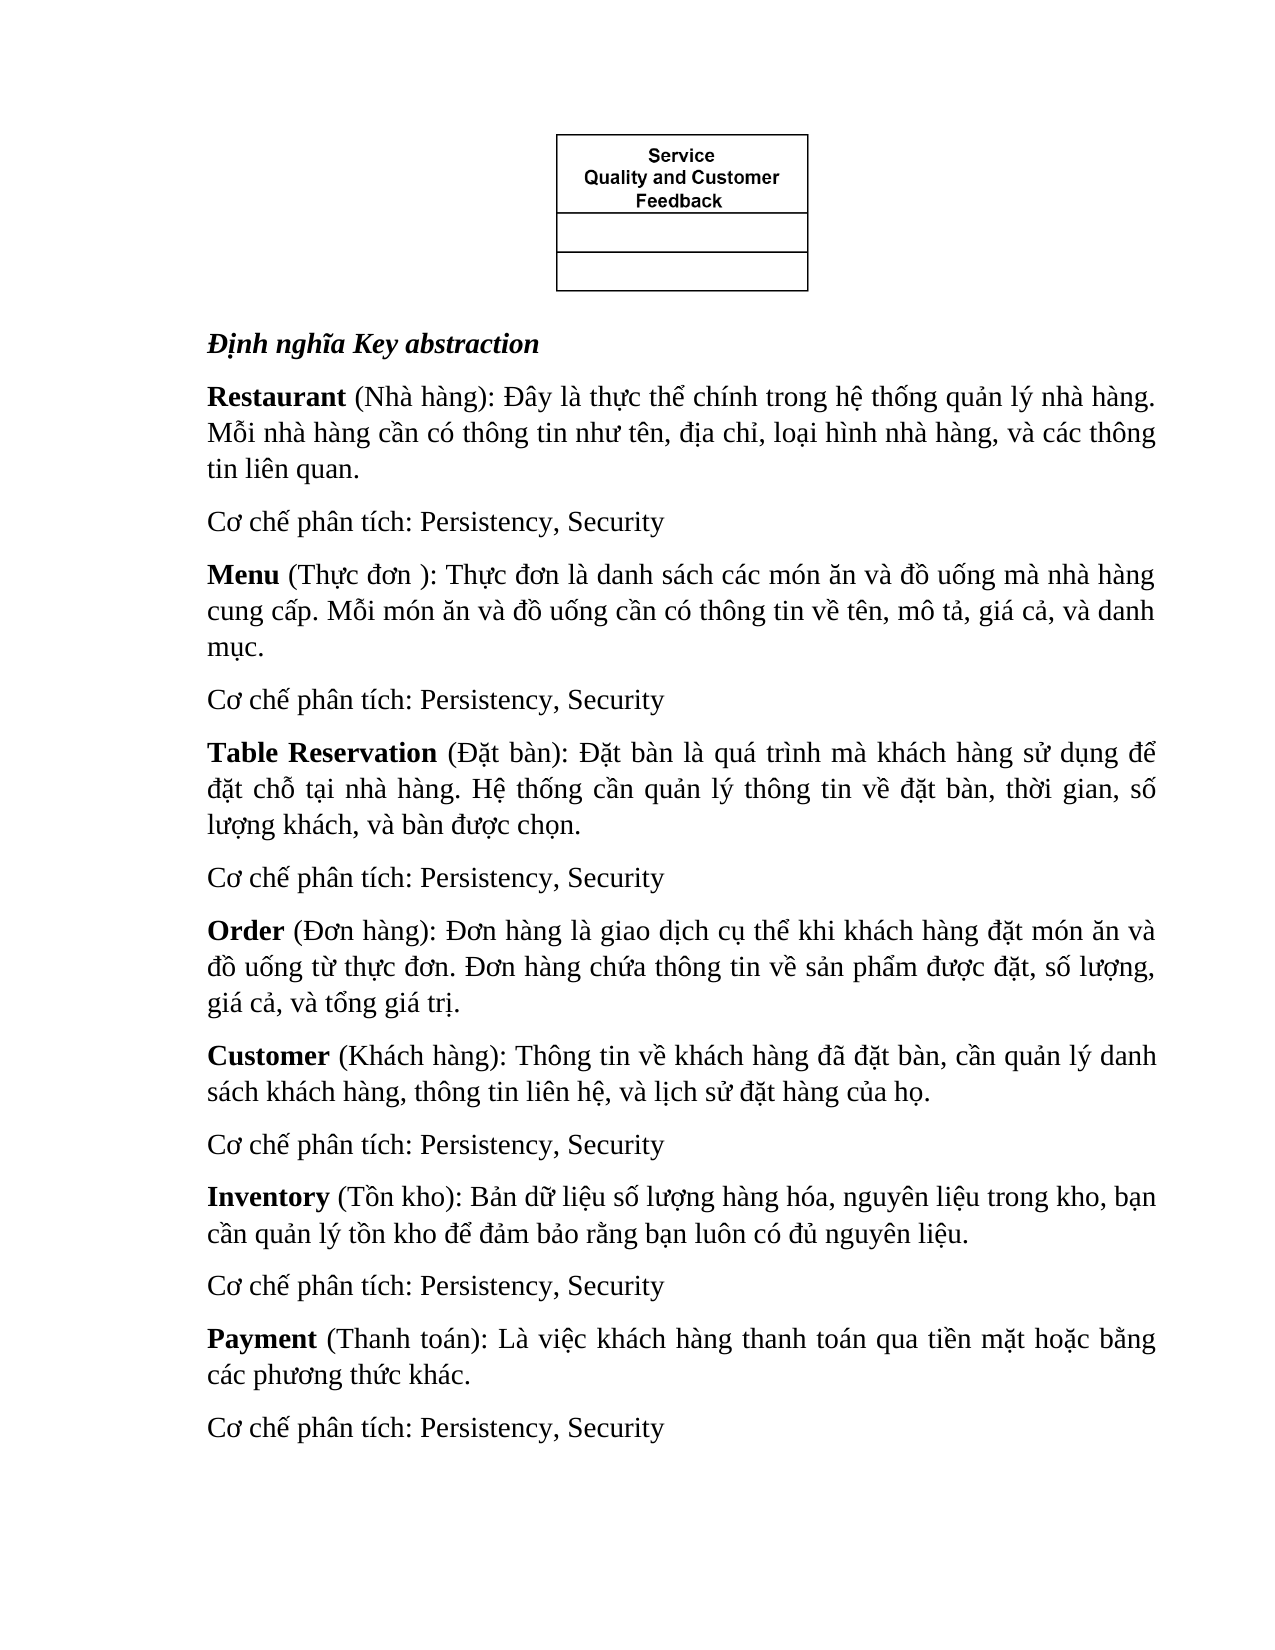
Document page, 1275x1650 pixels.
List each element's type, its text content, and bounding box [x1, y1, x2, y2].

text Cơ chế phân tích: Persistency, Security [207, 1268, 1157, 1302]
text Cơ chế phân tích: Persistency, Security [207, 1410, 1157, 1444]
text Định nghĩa Key abstraction [207, 326, 1157, 360]
text Cơ chế phân tích: Persistency, Security [207, 504, 1157, 538]
text Customer (Khách hàng): Thông tin về khách hàng đã đặt bàn, cần quản lý danh sách khách hàng, thông tin liên hệ, và lịch sử đặt hàng của họ. [207, 1038, 1157, 1107]
text Cơ chế phân tích: Persistency, Security [207, 682, 1157, 716]
text Table Reservation (Đặt bàn): Đặt bàn là quá trình mà khách hàng sử dụng để đặt chỗ tại nhà hàng. Hệ thống cần quản lý thông tin về đặt bàn, thời gian, số lượng khách, và bàn được chọn. [207, 735, 1157, 841]
text Cơ chế phân tích: Persistency, Security [207, 860, 1157, 893]
picture [540, 118, 824, 307]
text Inventory (Tồn kho): Bản dữ liệu số lượng hàng hóa, nguyên liệu trong kho, bạn cần quản lý tồn kho để đảm bảo rằng bạn luôn có đủ nguyên liệu. [207, 1179, 1157, 1249]
text Menu (Thực đơn ): Thực đơn là danh sách các món ăn và đồ uống mà nhà hàng cung cấp. Mỗi món ăn và đồ uống cần có thông tin về tên, mô tả, giá cả, và danh mục. [207, 557, 1157, 663]
text Restaurant (Nhà hàng): Đây là thực thể chính trong hệ thống quản lý nhà hàng. Mỗi nhà hàng cần có thông tin như tên, địa chỉ, loại hình nhà hàng, và các thông tin liên quan. [207, 379, 1157, 485]
text Order (Đơn hàng): Đơn hàng là giao dịch cụ thể khi khách hàng đặt món ăn và đồ uống từ thực đơn. Đơn hàng chứa thông tin về sản phẩm được đặt, số lượng, giá cả, và tổng giá trị. [207, 913, 1157, 1018]
text Payment (Thanh toán): Là việc khách hàng thanh toán qua tiền mặt hoặc bằng các phương thức khác. [207, 1321, 1157, 1391]
text Cơ chế phân tích: Persistency, Security [207, 1127, 1157, 1160]
